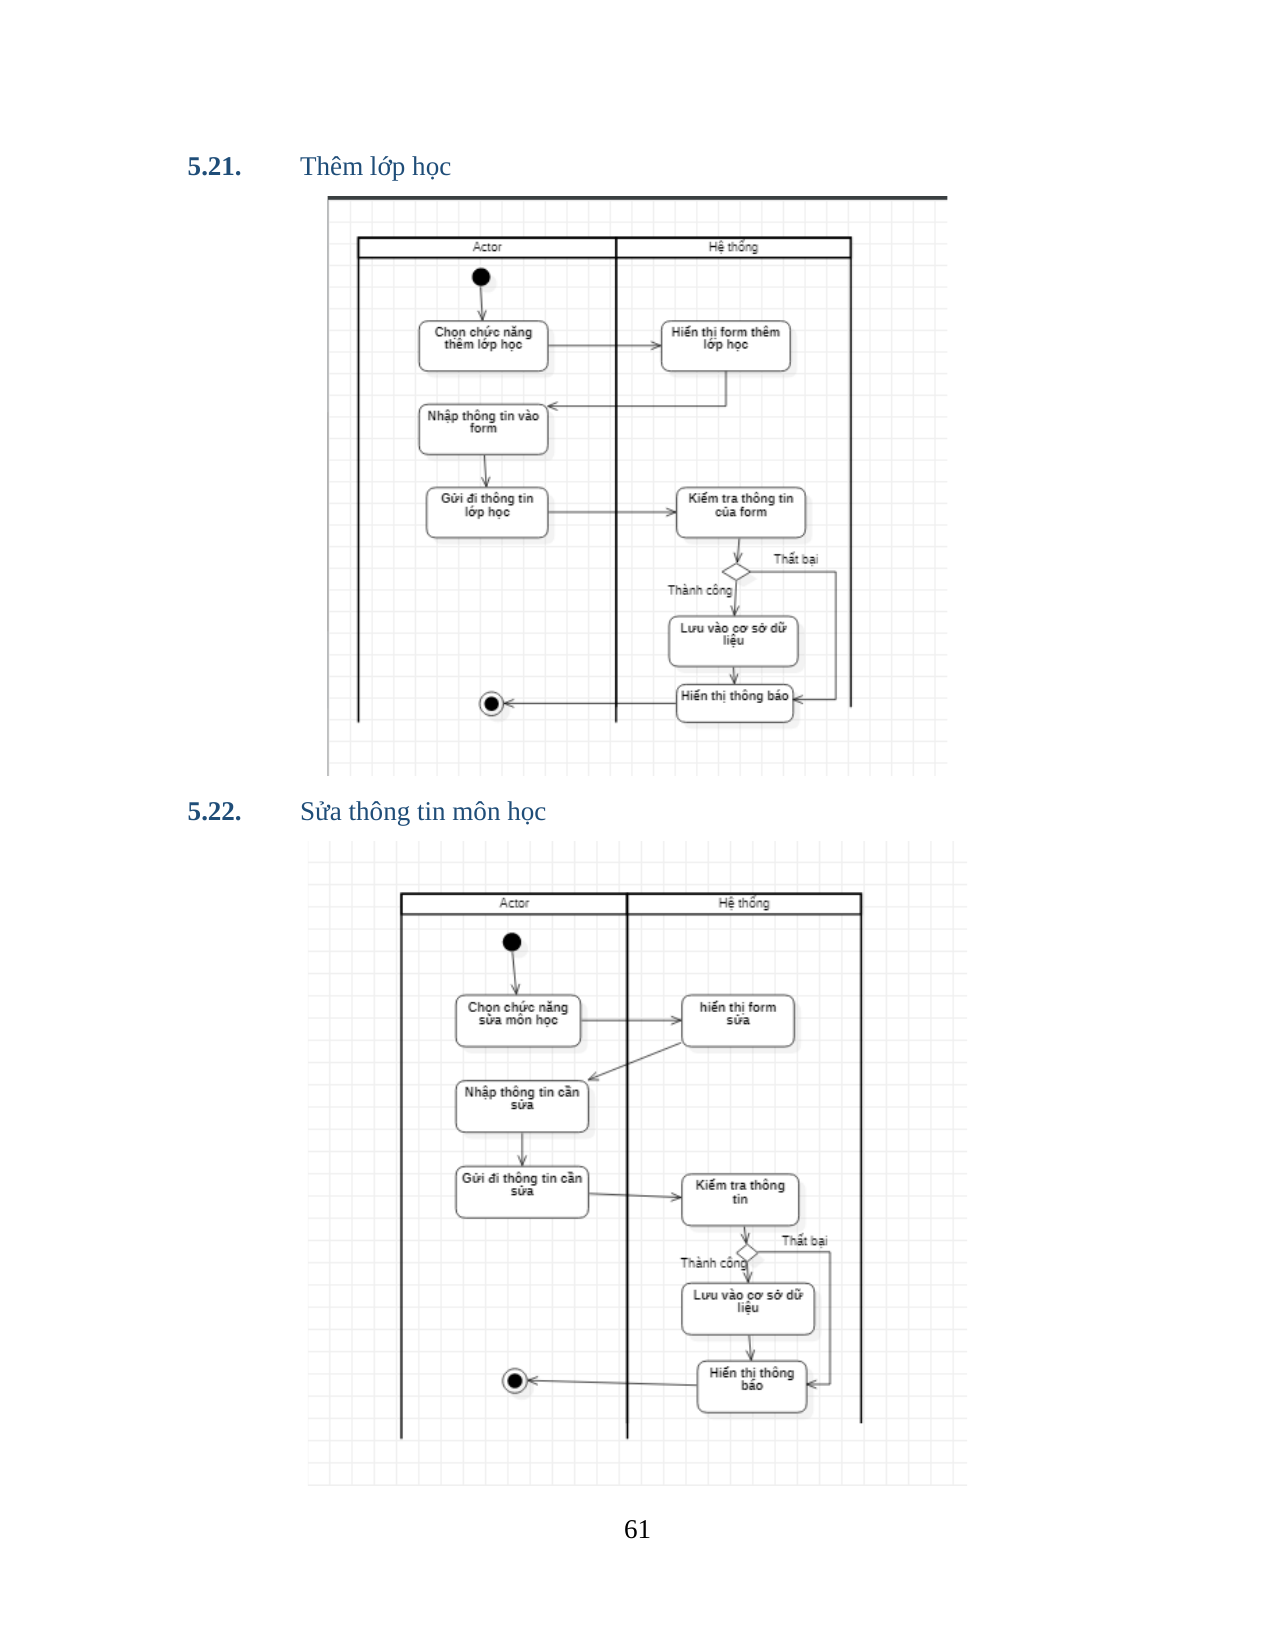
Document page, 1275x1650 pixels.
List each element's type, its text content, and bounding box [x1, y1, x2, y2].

subtitle Sửa thông tin môn học [187, 795, 1125, 826]
picture [307, 841, 968, 1486]
subtitle Thêm lớp học [187, 150, 1125, 181]
picture [327, 196, 948, 776]
